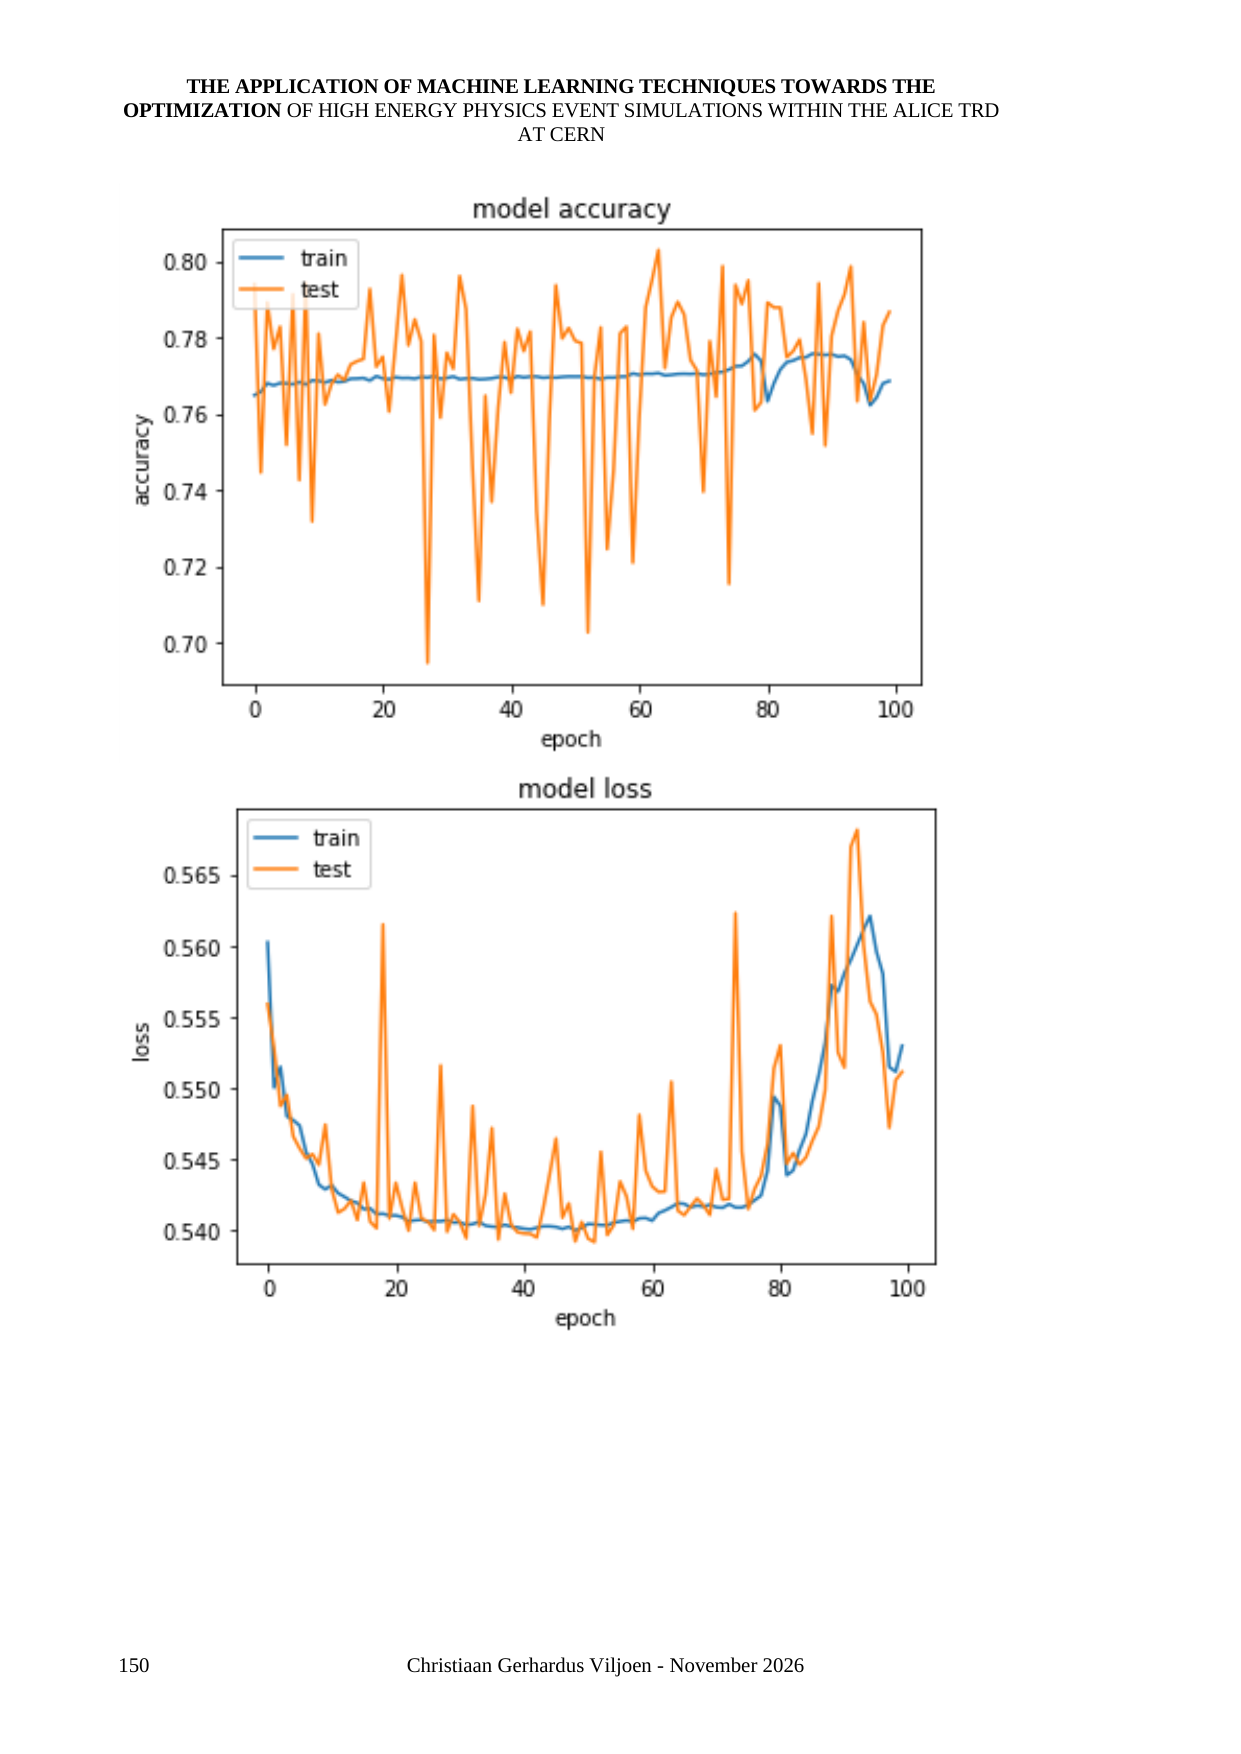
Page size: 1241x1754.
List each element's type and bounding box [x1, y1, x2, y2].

picture [118, 183, 956, 1343]
